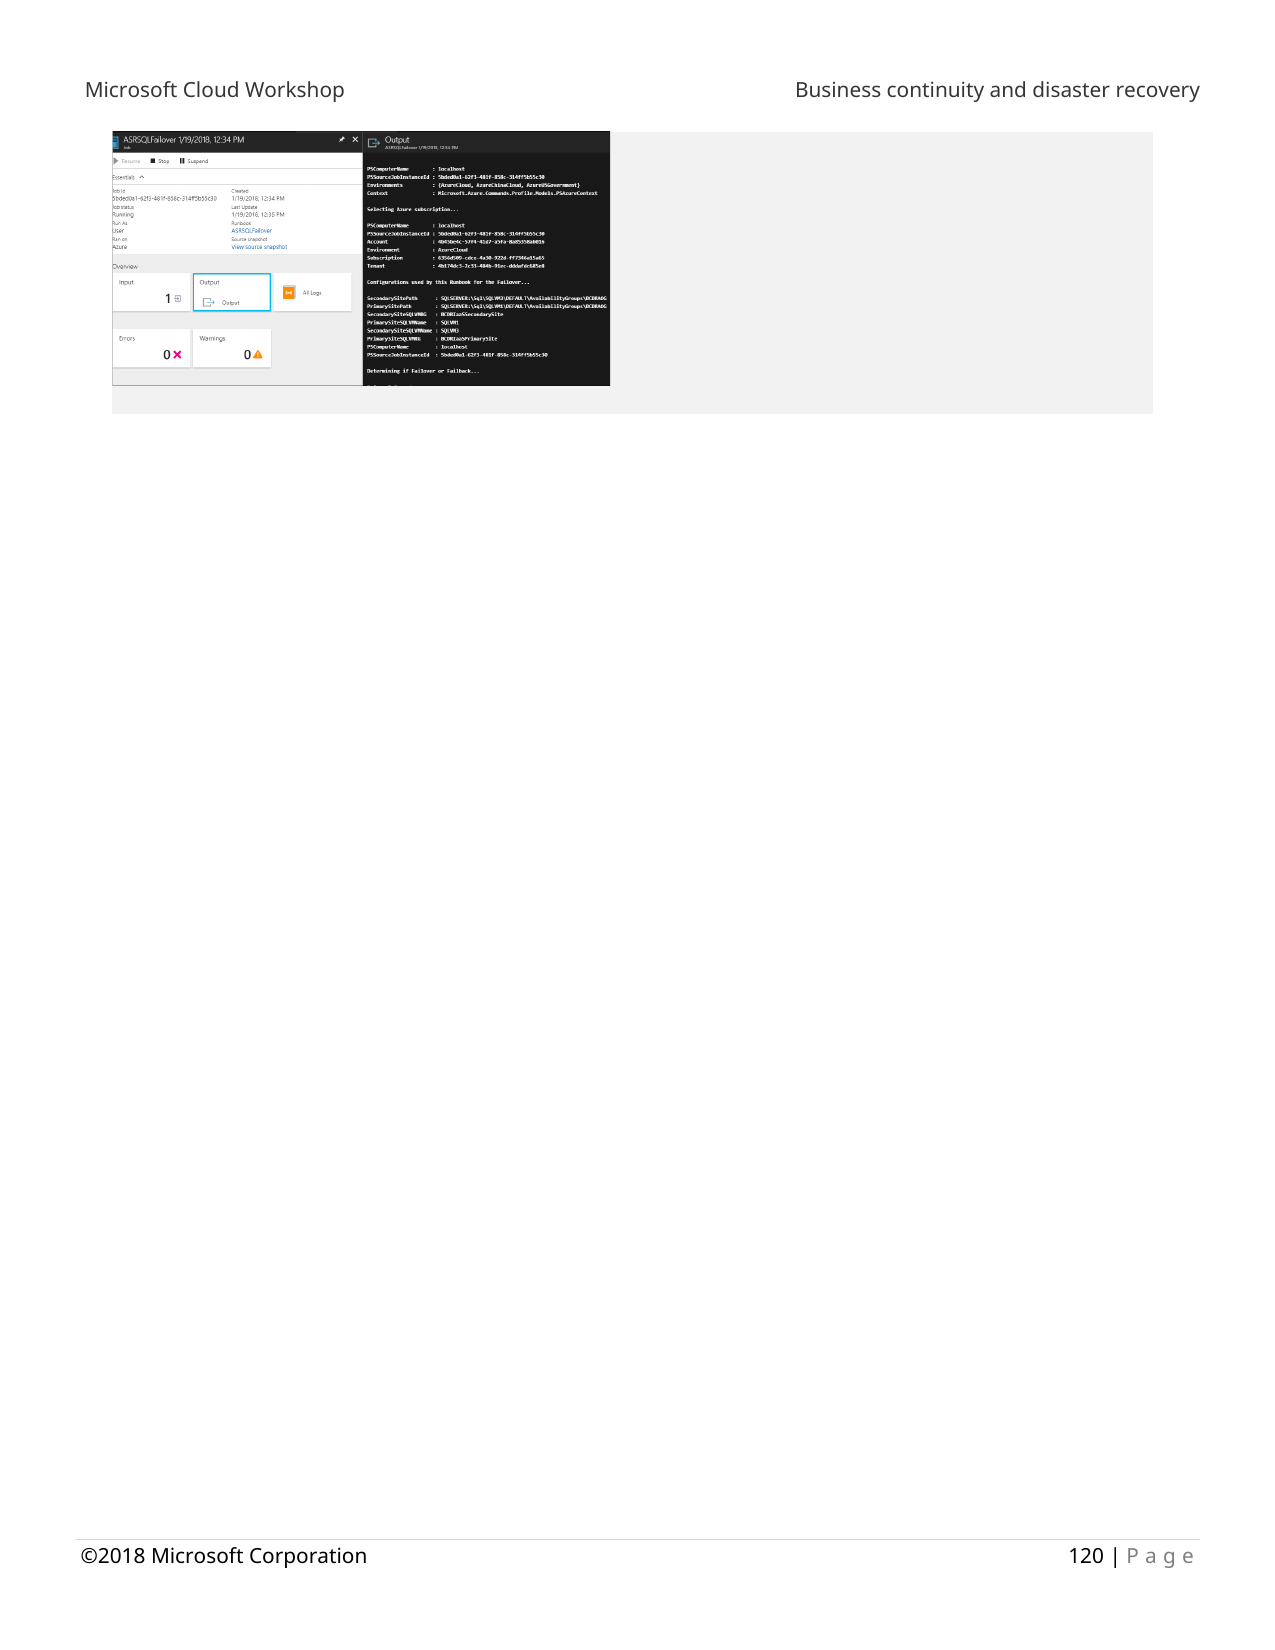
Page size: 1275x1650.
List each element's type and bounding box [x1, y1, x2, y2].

picture [112, 131, 611, 386]
